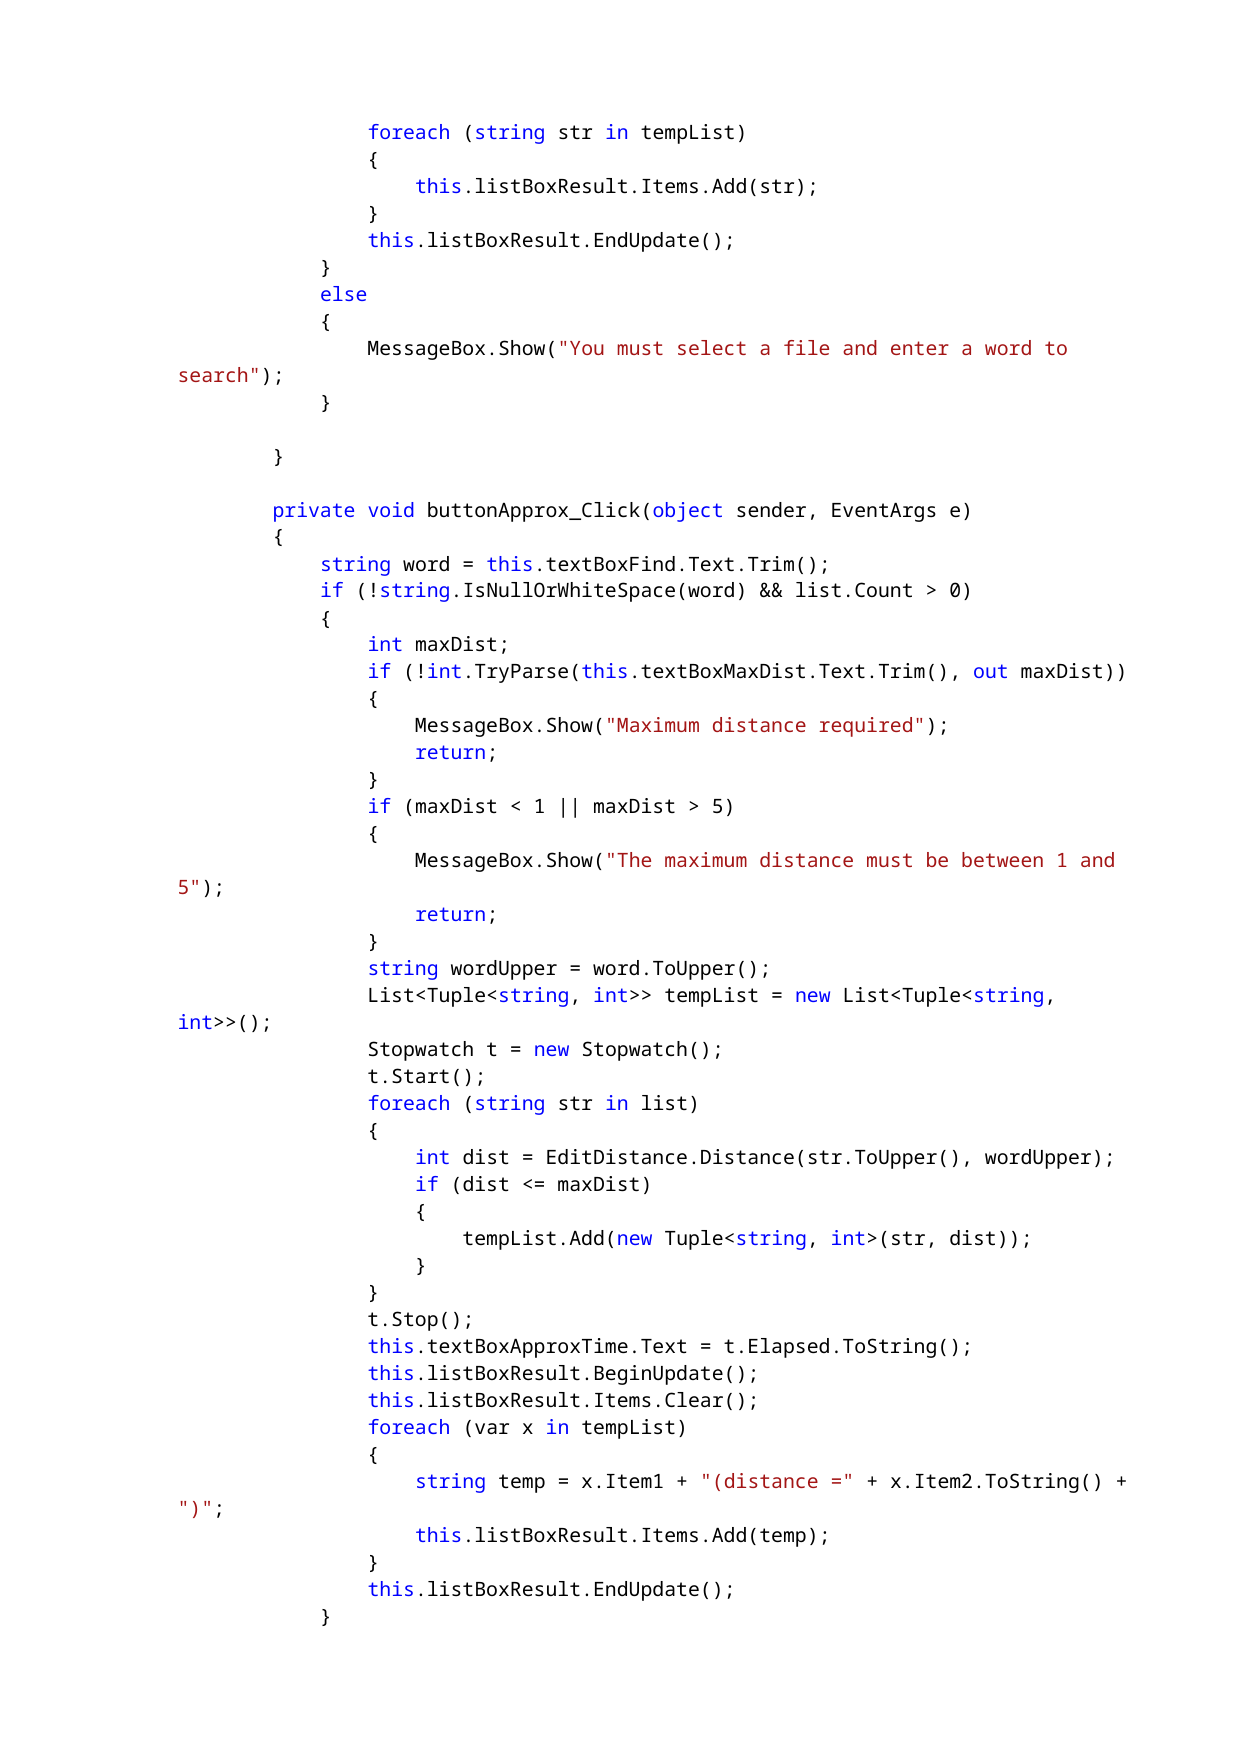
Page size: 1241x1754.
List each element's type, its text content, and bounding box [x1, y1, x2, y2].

text this.listBoxResult.Items.Clear(); [177, 1386, 1152, 1413]
text { [177, 145, 1152, 172]
text { [177, 685, 1152, 712]
text List<Tuple<string, int>> tempList = new List<Tuple<string, int>>(); [177, 981, 1152, 1035]
text { [177, 1197, 1152, 1224]
text int maxDist; [177, 631, 1152, 658]
text } [177, 1251, 1152, 1278]
text } [177, 1278, 1152, 1305]
text string temp = x.Item1 + "(distance =" + x.Item2.ToString() + ")"; [177, 1467, 1152, 1521]
text this.listBoxResult.EndUpdate(); [177, 1575, 1152, 1602]
text MessageBox.Show("The maximum distance must be between 1 and 5"); [177, 847, 1152, 901]
text return; [177, 901, 1152, 927]
text this.textBoxApproxTime.Text = t.Elapsed.ToString(); [177, 1332, 1152, 1359]
text } [177, 766, 1152, 793]
text string wordUpper = word.ToUpper(); [177, 954, 1152, 981]
text MessageBox.Show("Maximum distance required"); [177, 712, 1152, 739]
text { [177, 523, 1152, 550]
text return; [177, 739, 1152, 766]
text } [177, 199, 1152, 226]
text if (!int.TryParse(this.textBoxMaxDist.Text.Trim(), out maxDist)) [177, 658, 1152, 685]
text this.listBoxResult.BeginUpdate(); [177, 1359, 1152, 1386]
text if (!string.IsNullOrWhiteSpace(word) && list.Count > 0) [177, 577, 1152, 604]
text Stopwatch t = new Stopwatch(); [177, 1035, 1152, 1062]
text } [177, 1602, 1152, 1629]
text this.listBoxResult.Items.Add(str); [177, 172, 1152, 199]
text int dist = EditDistance.Distance(str.ToUpper(), wordUpper); [177, 1143, 1152, 1170]
text } [177, 253, 1152, 280]
text } [177, 442, 1152, 469]
text } [177, 1548, 1152, 1575]
text string word = this.textBoxFind.Text.Trim(); [177, 550, 1152, 577]
text foreach (string str in tempList) [177, 118, 1152, 145]
text { [177, 1440, 1152, 1467]
text { [177, 604, 1152, 631]
text t.Start(); [177, 1062, 1152, 1089]
text if (dist <= maxDist) [177, 1170, 1152, 1197]
text { [177, 307, 1152, 334]
text MessageBox.Show("You must select a file and enter a word to search"); [177, 334, 1152, 388]
text this.listBoxResult.EndUpdate(); [177, 226, 1152, 253]
text { [177, 1116, 1152, 1143]
text else [177, 280, 1152, 307]
text this.listBoxResult.Items.Add(temp); [177, 1521, 1152, 1548]
text if (maxDist < 1 || maxDist > 5) [177, 793, 1152, 819]
text foreach (string str in list) [177, 1089, 1152, 1116]
text } [177, 927, 1152, 954]
text t.Stop(); [177, 1305, 1152, 1332]
text private void buttonApprox_Click(object sender, EventArgs e) [177, 496, 1152, 523]
text { [177, 819, 1152, 847]
text } [177, 388, 1152, 415]
text foreach (var x in tempList) [177, 1413, 1152, 1440]
text tempList.Add(new Tuple<string, int>(str, dist)); [177, 1224, 1152, 1251]
